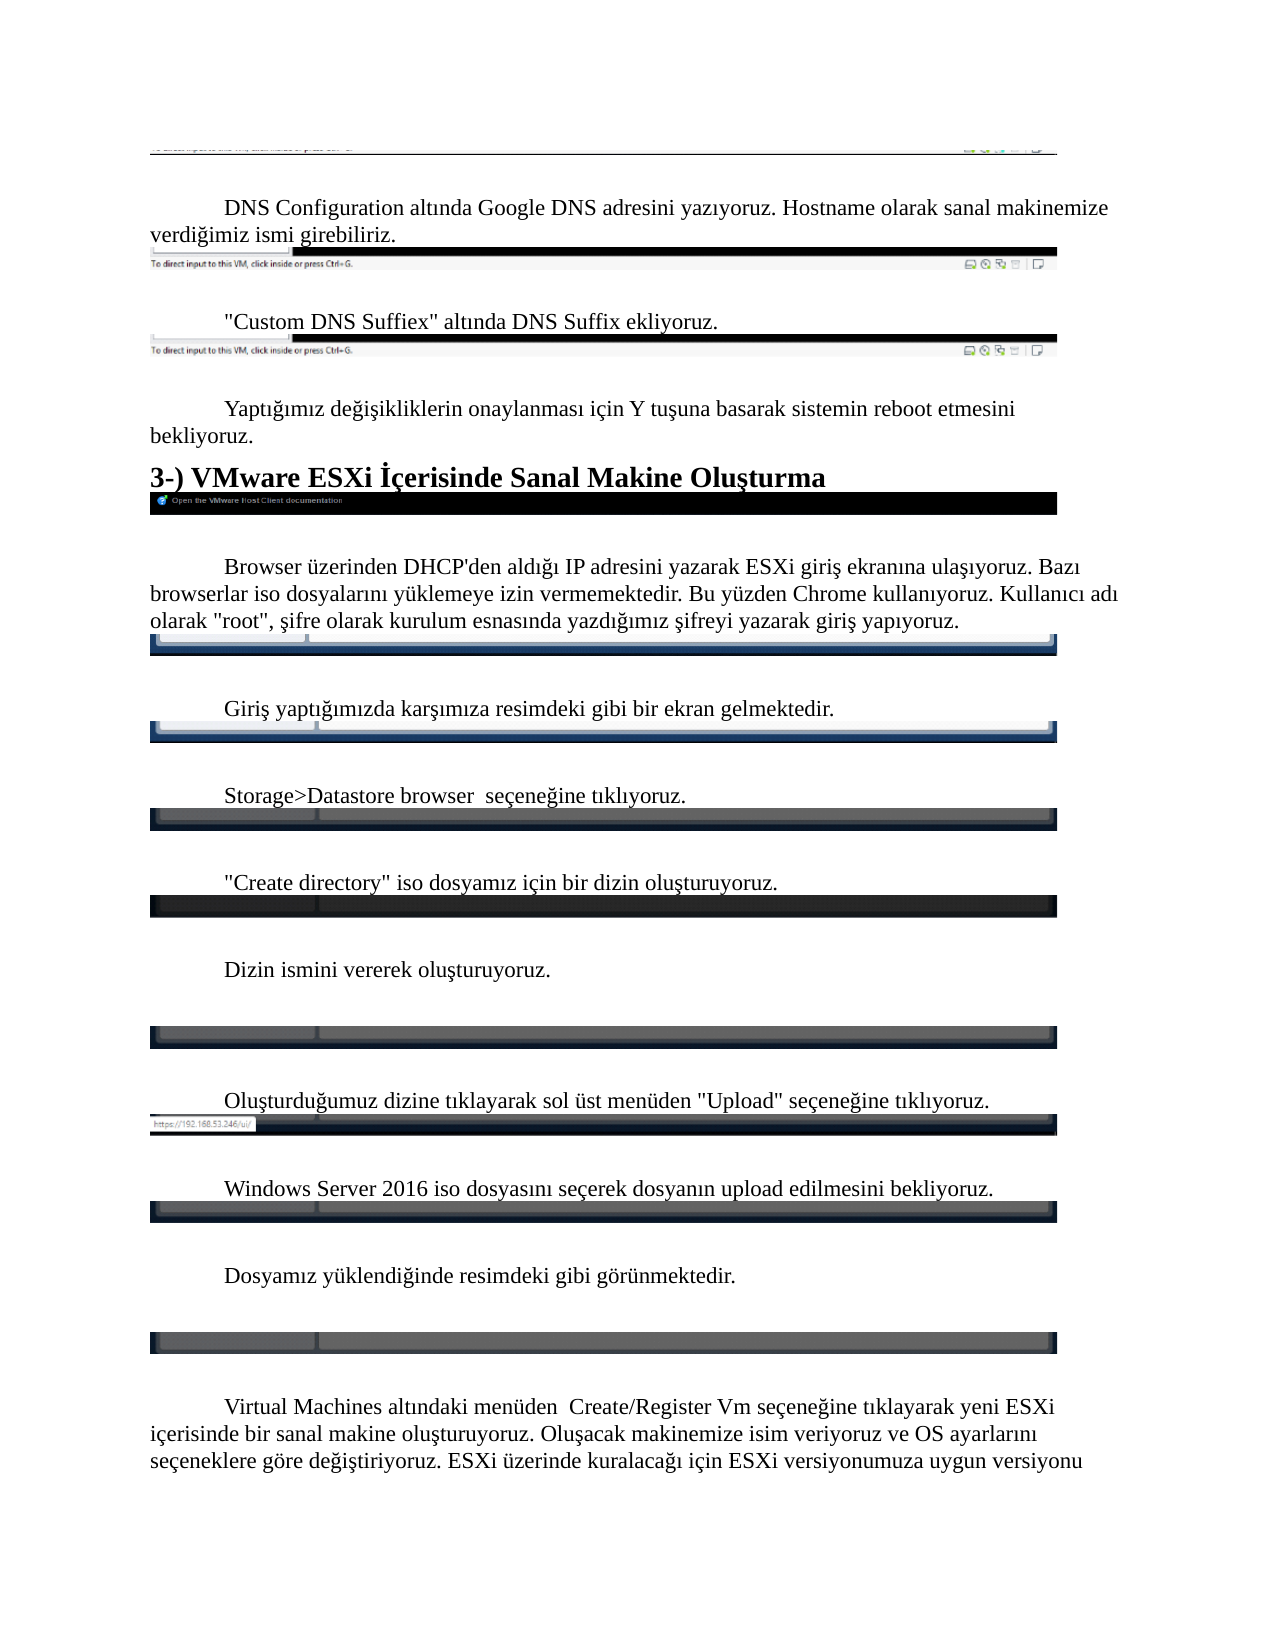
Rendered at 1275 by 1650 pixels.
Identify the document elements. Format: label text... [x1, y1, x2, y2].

text Browser üzerinden DHCP'den aldığı IP adresini yazarak ESXi giriş ekranına ulaşıyoruz. Bazı browserlar iso dosyalarını yüklemeye izin vermemektedir. Bu yüzden Chrome kullanıyoruz. Kullanıcı adı olarak "root", şifre olarak kurulum esnasında yazdığımız şifreyi yazarak giriş yapıyoruz. [150, 553, 1125, 634]
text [150, 1393, 1125, 1474]
text 3-) VMware ESXi İçerisinde Sanal Makine Oluşturma [150, 466, 1125, 493]
text Storage>Datastore browser seçeneğine tıklıyoruz. [150, 782, 1125, 809]
text Dizin ismini vererek oluşturuyoruz. [150, 956, 1125, 983]
text Oluşturduğumuz dizine tıklayarak sol üst menüden "Upload" seçeneğine tıklıyoruz. [150, 1087, 1125, 1114]
text DNS Configuration altında Google DNS adresini yazıyoruz. Hostname olarak sanal makinemize verdiğimiz ismi girebiliriz. [150, 194, 1125, 248]
text Yaptığımız değişikliklerin onaylanması için Y tuşuna basarak sistemin reboot etmesini bekliyoruz. [150, 395, 1125, 449]
text Dosyamız yüklendiğinde resimdeki gibi görünmektedir. [150, 1262, 1125, 1289]
text Windows Server 2016 iso dosyasını seçerek dosyanın upload edilmesini bekliyoruz. [150, 1174, 1125, 1201]
text "Custom DNS Suffiex" altında DNS Suffix ekliyoruz. [150, 308, 1125, 335]
text "Create directory" iso dosyamız için bir dizin oluşturuyoruz. [150, 869, 1125, 896]
text Giriş yaptığımızda karşımıza resimdeki gibi bir ekran gelmektedir. [150, 694, 1125, 721]
